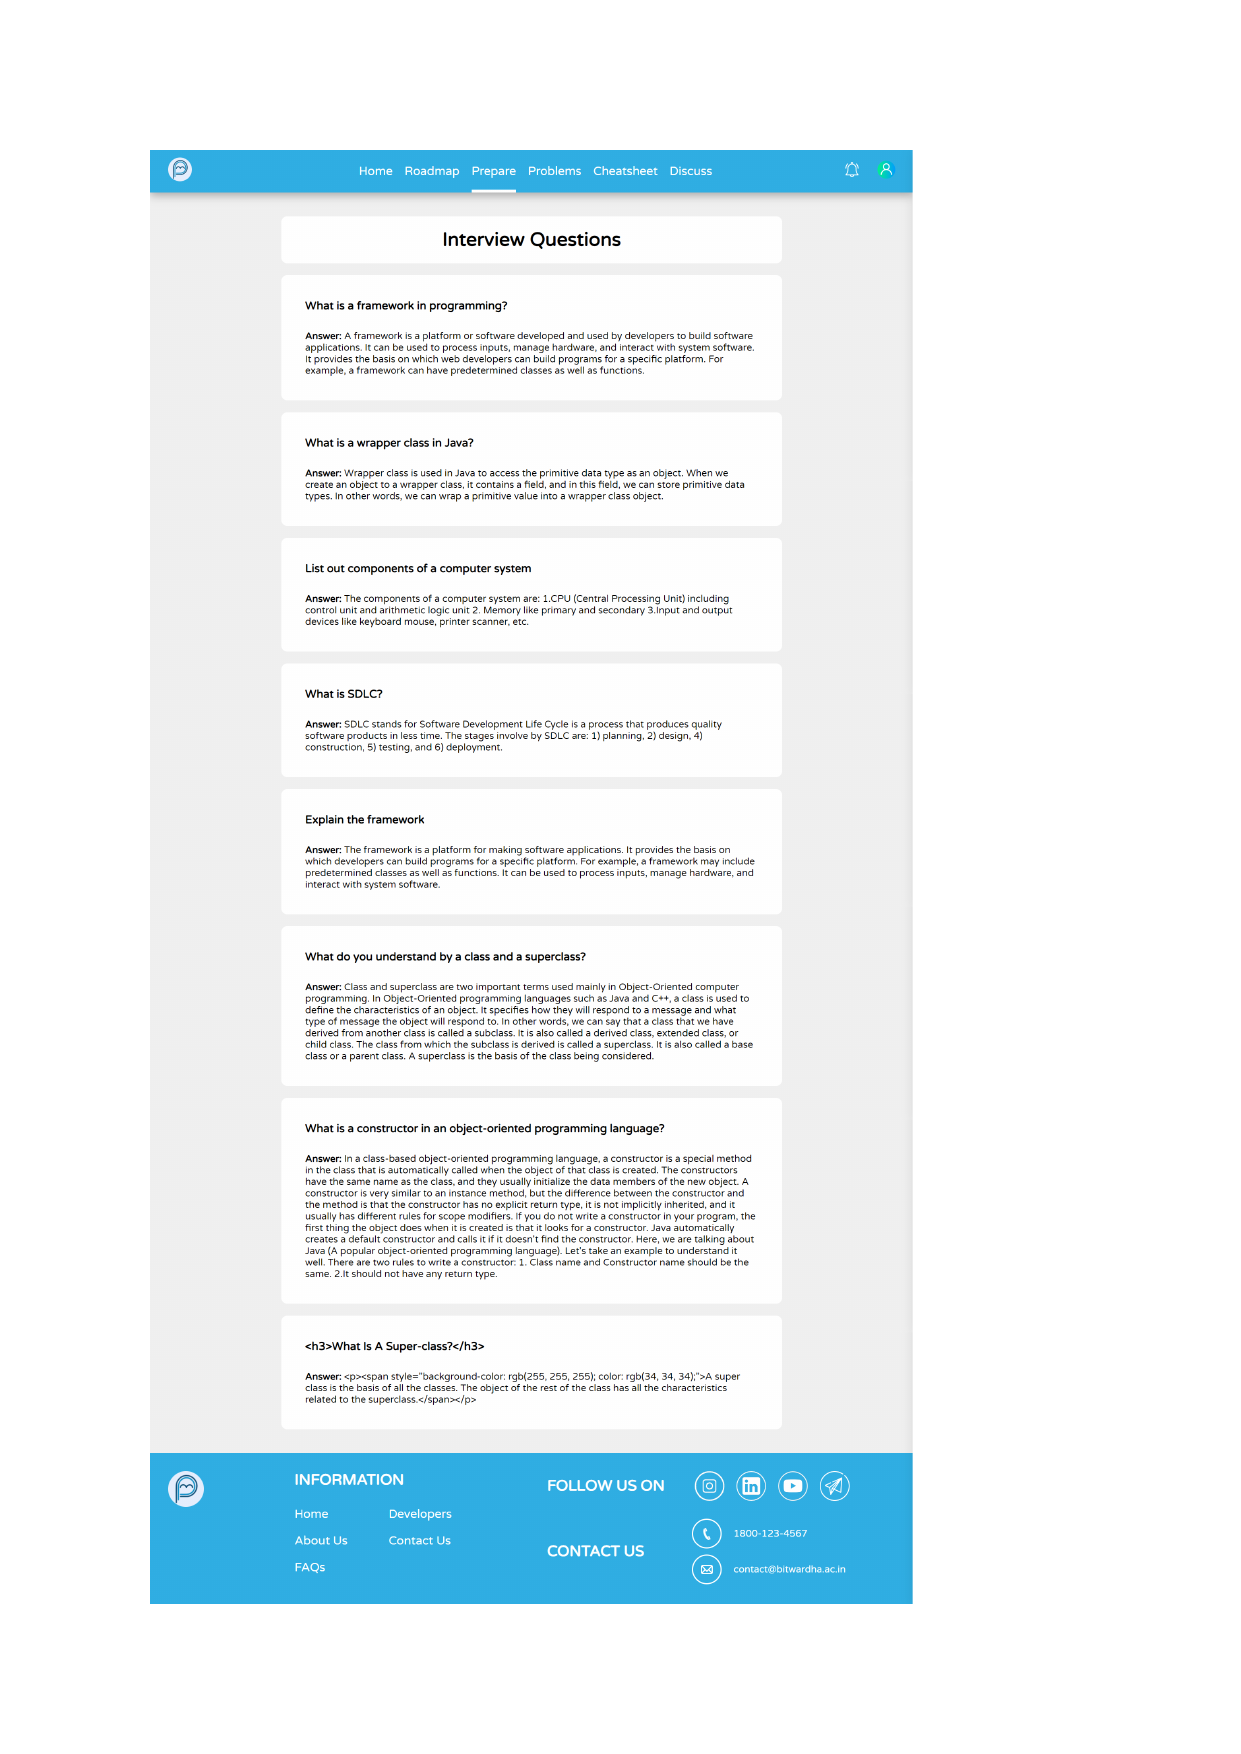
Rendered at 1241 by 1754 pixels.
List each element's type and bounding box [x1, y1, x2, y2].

picture [150, 150, 913, 1604]
